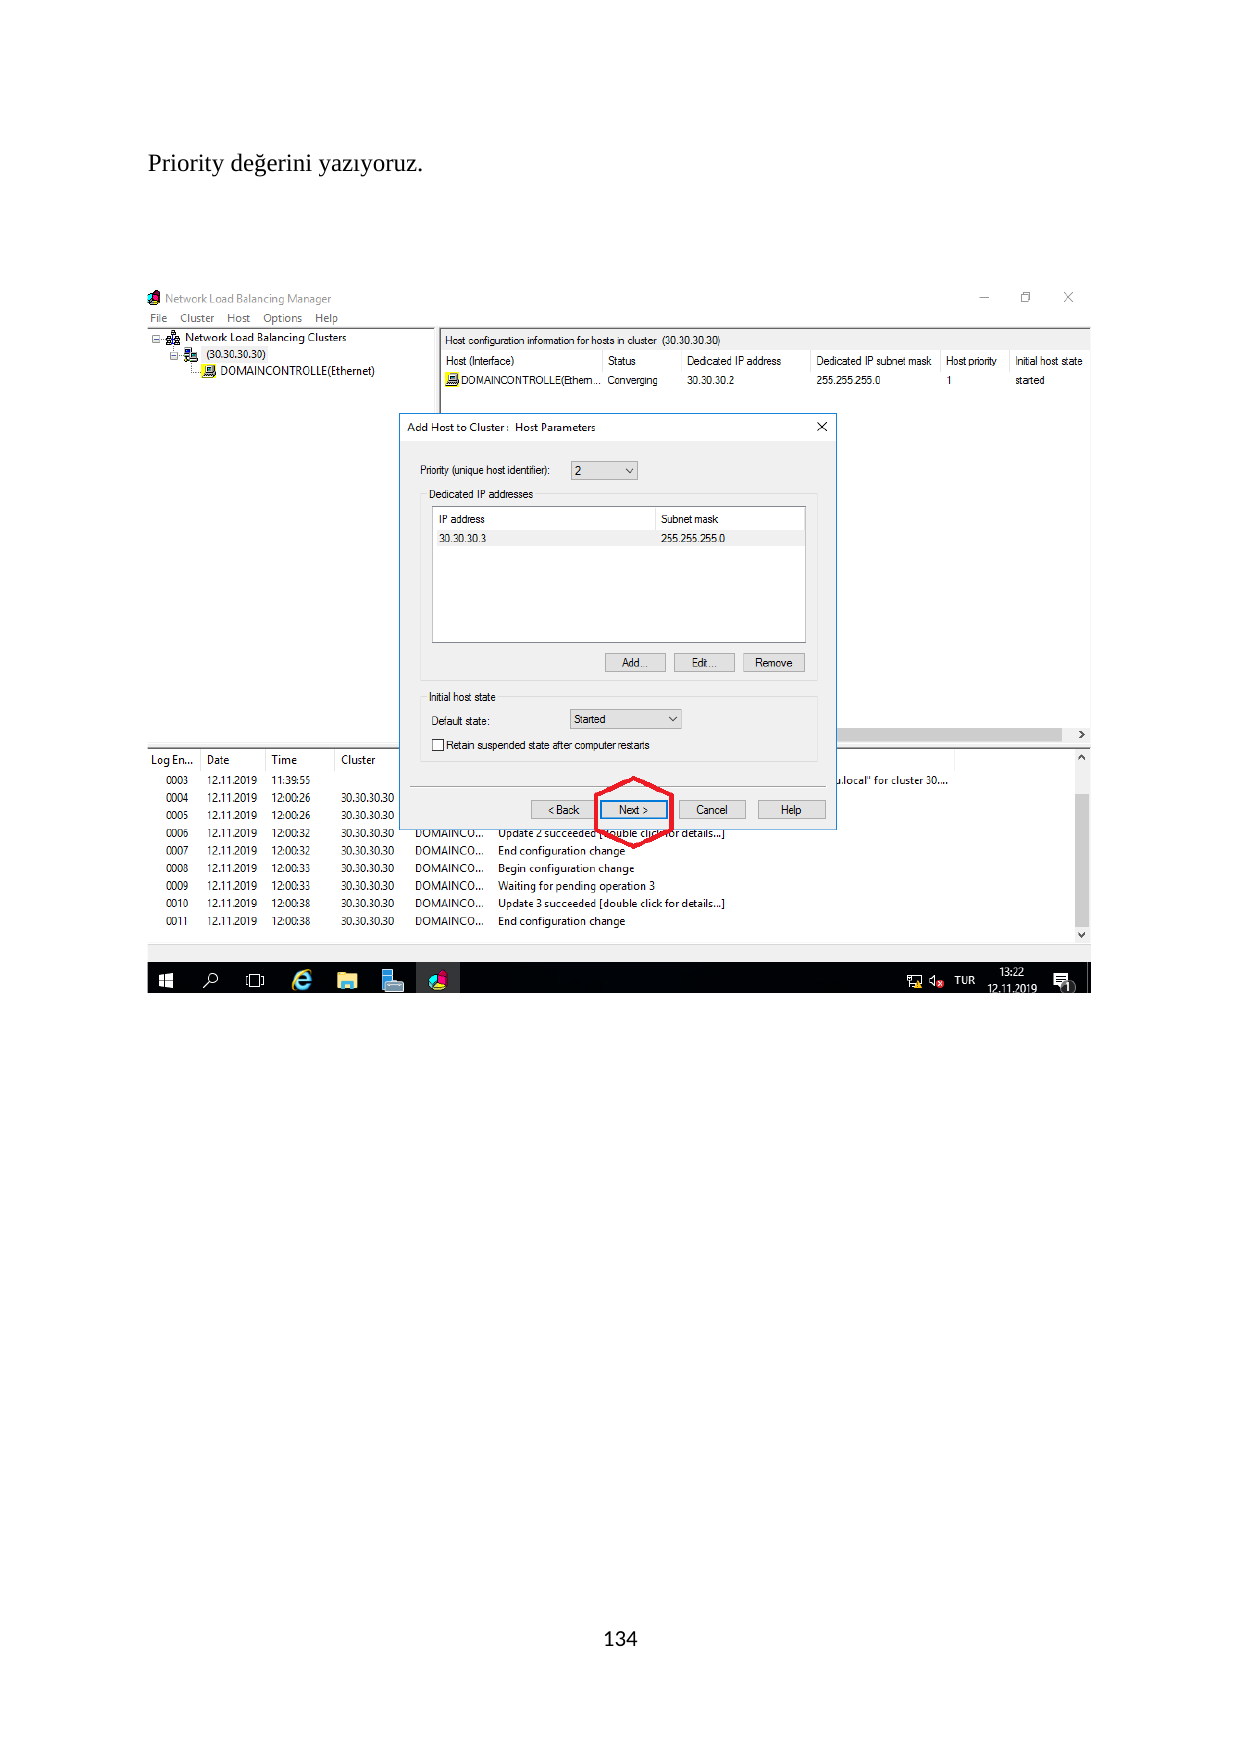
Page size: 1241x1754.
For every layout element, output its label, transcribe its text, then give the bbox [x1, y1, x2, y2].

picture [147, 290, 1091, 993]
text Priority değerini yazıyoruz. [148, 148, 1093, 176]
